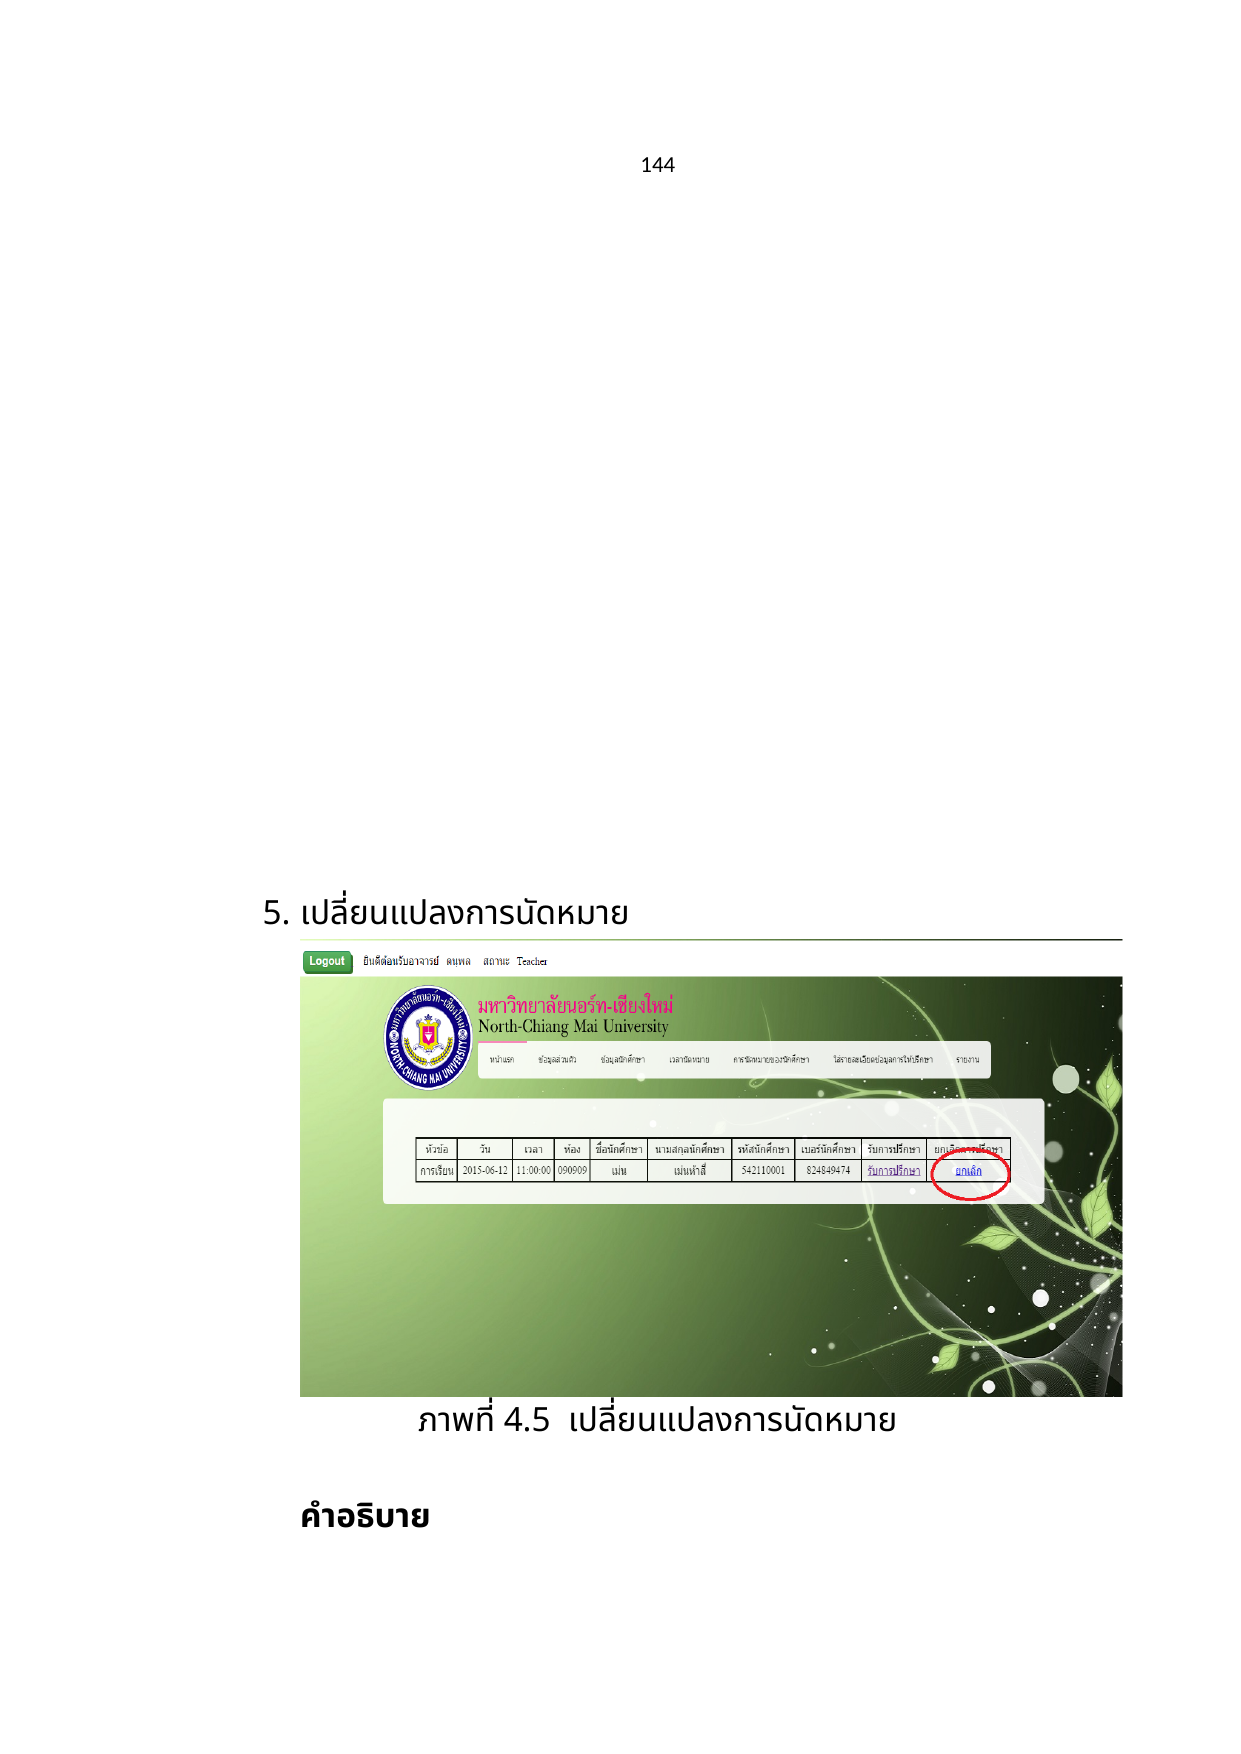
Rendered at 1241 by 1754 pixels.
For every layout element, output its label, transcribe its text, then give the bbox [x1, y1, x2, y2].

text คำอธิบาย [300, 1492, 1090, 1543]
list เปลี่ยนแปลงการนัดหมาย [262, 888, 1090, 939]
text ภาพที่ 4.5 เปลี่ยนแปลงการนัดหมาย [225, 1396, 1090, 1447]
picture [300, 939, 1125, 1397]
